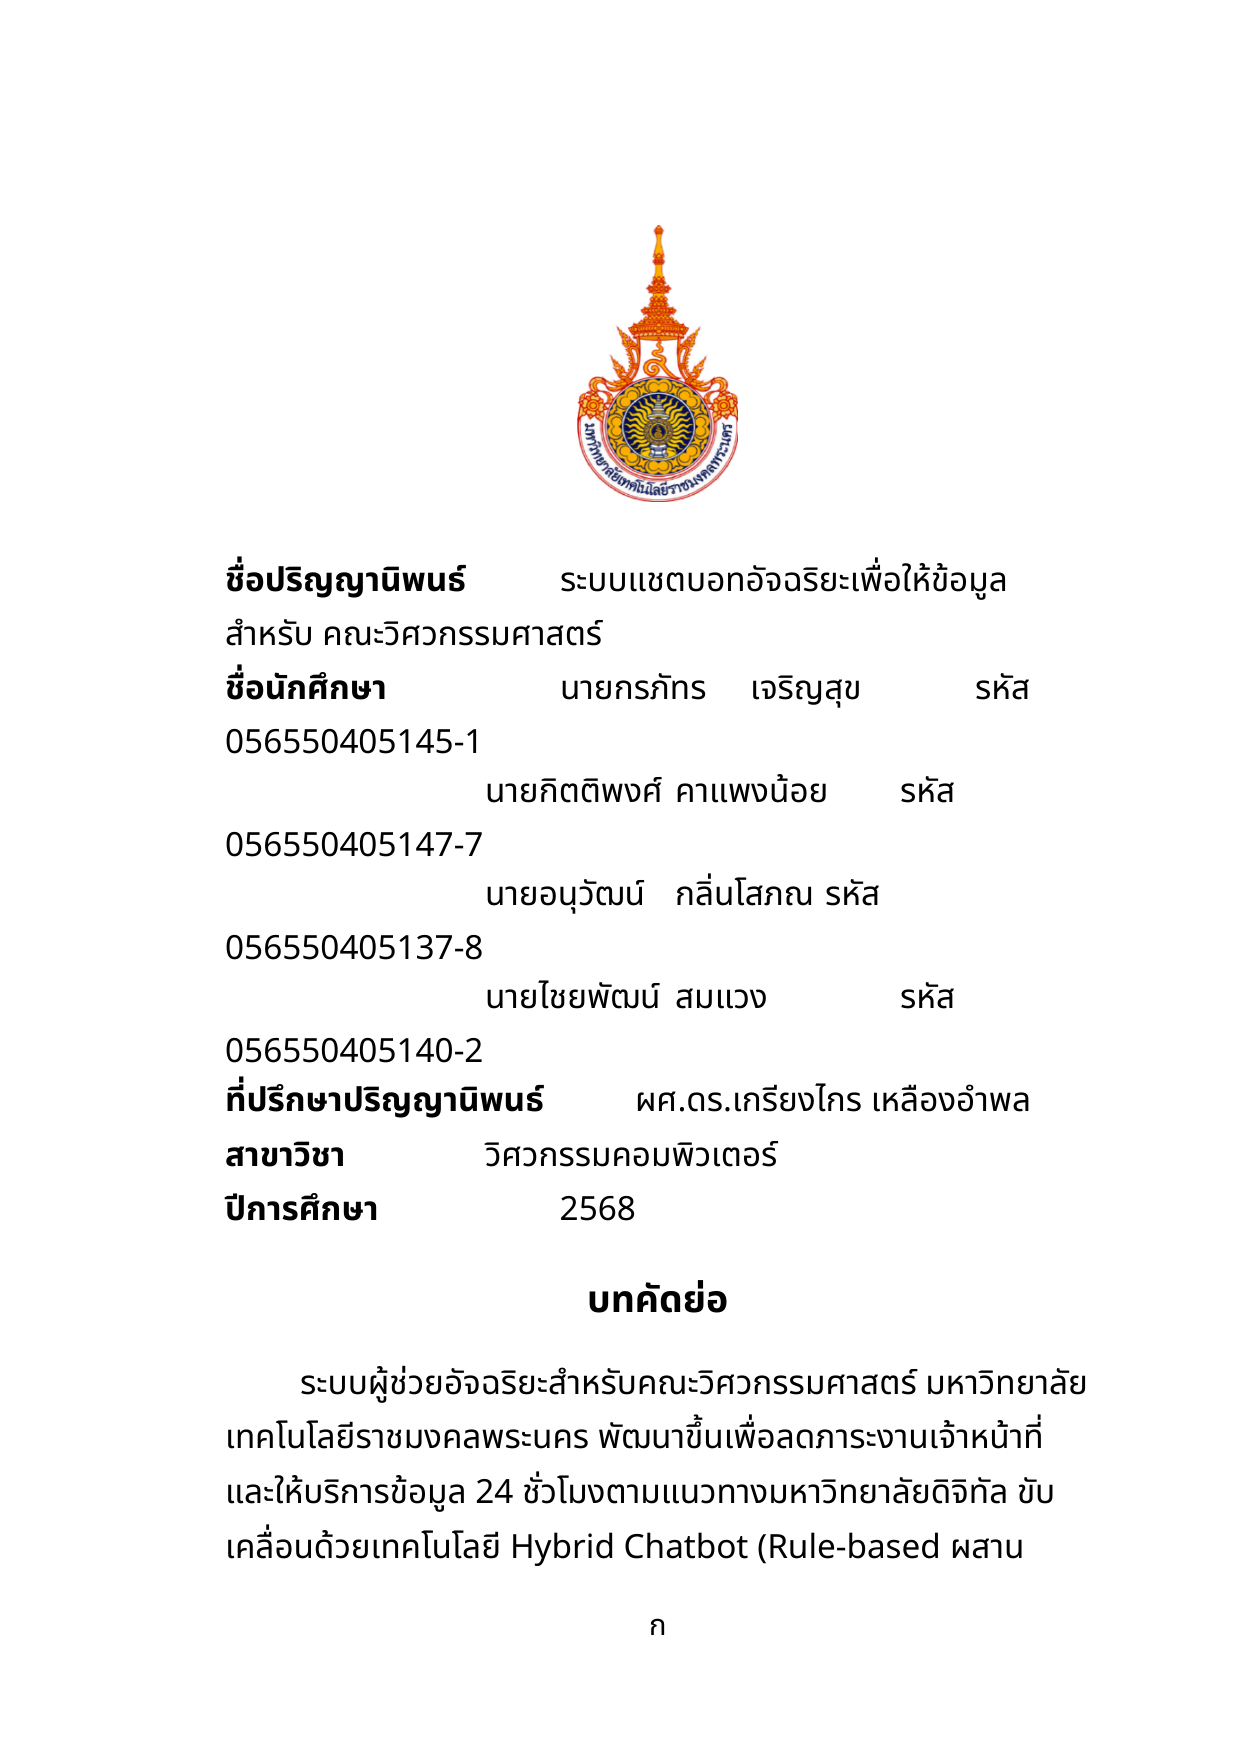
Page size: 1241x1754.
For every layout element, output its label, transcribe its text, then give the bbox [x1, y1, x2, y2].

picture [577, 225, 738, 502]
text ที่ปรึกษาปริญญานิพนธ์ ผศ.ดร.เกรียงไกร เหลืองอำพล [225, 1076, 1090, 1127]
text ชื่อนักศึกษา นายกรภัทร เจริญสุข รหัส 056550405145-1 [225, 664, 1090, 764]
subtitle บทคัดย่อ [225, 1273, 1090, 1329]
text นายไชยพัฒน์ สมแวง รหัส 056550405140-2 [225, 973, 1090, 1072]
text นายอนุวัฒน์ กลิ่นโสภณ รหัส 056550405137-8 [225, 870, 1090, 969]
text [225, 1359, 1090, 1573]
text ชื่อปริญญานิพนธ์ ระบบแชตบอทอัจฉริยะเพื่อให้ข้อมูล สำหรับ คณะวิศวกรรมศาสตร์ [225, 556, 1090, 660]
text ปีการศึกษา 2568 [225, 1185, 1090, 1236]
text สาขาวิชา วิศวกรรมคอมพิวเตอร์ [225, 1131, 1090, 1181]
text นายกิตติพงศ์ คาแพงน้อย รหัส 056550405147-7 [225, 767, 1090, 867]
